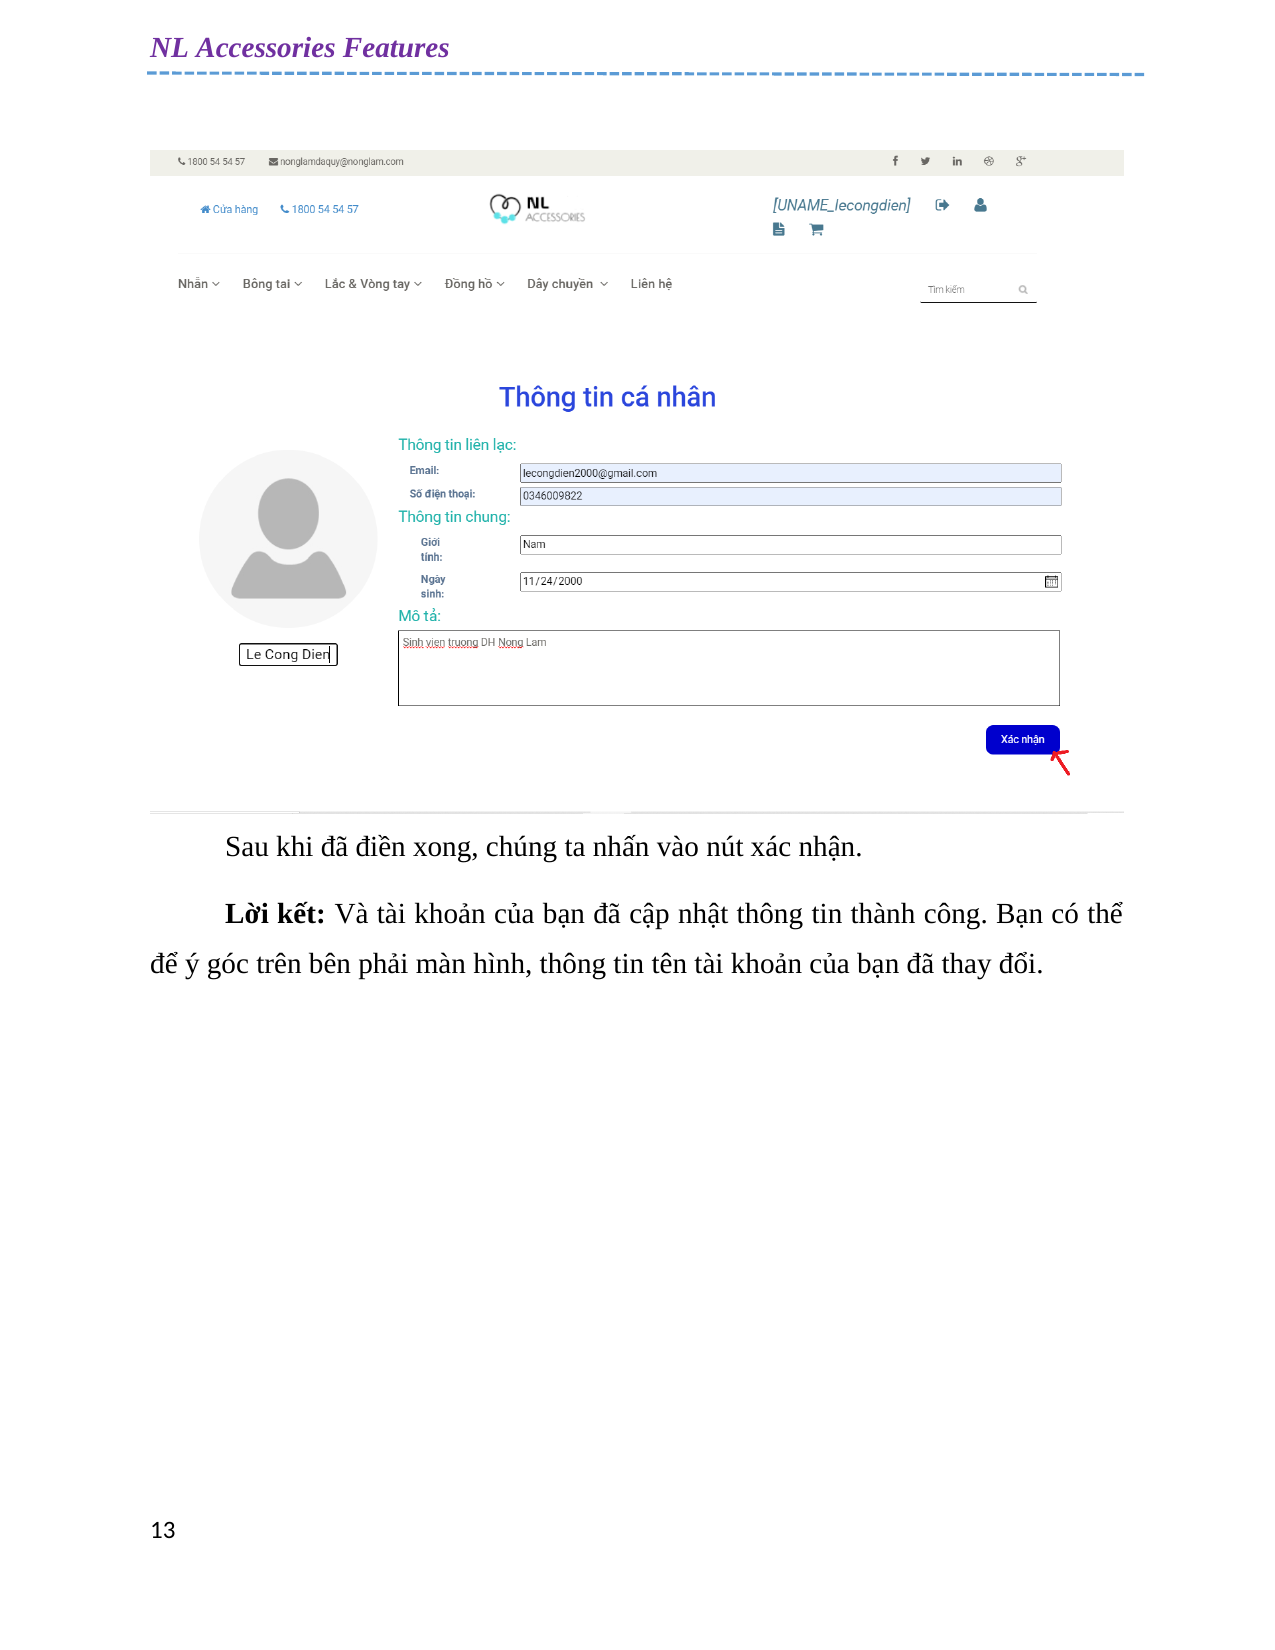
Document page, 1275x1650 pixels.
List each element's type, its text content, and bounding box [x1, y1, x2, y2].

text Lời kết: Và tài khoản của bạn đã cập nhật thông tin thành công. Bạn có thể để ý góc trên bên phải màn hình, thông tin tên tài khoản của bạn đã thay đổi. [150, 896, 1125, 980]
picture [150, 150, 1124, 814]
text Sau khi đã điền xong, chúng ta nhấn vào nút xác nhận. [150, 829, 1125, 862]
